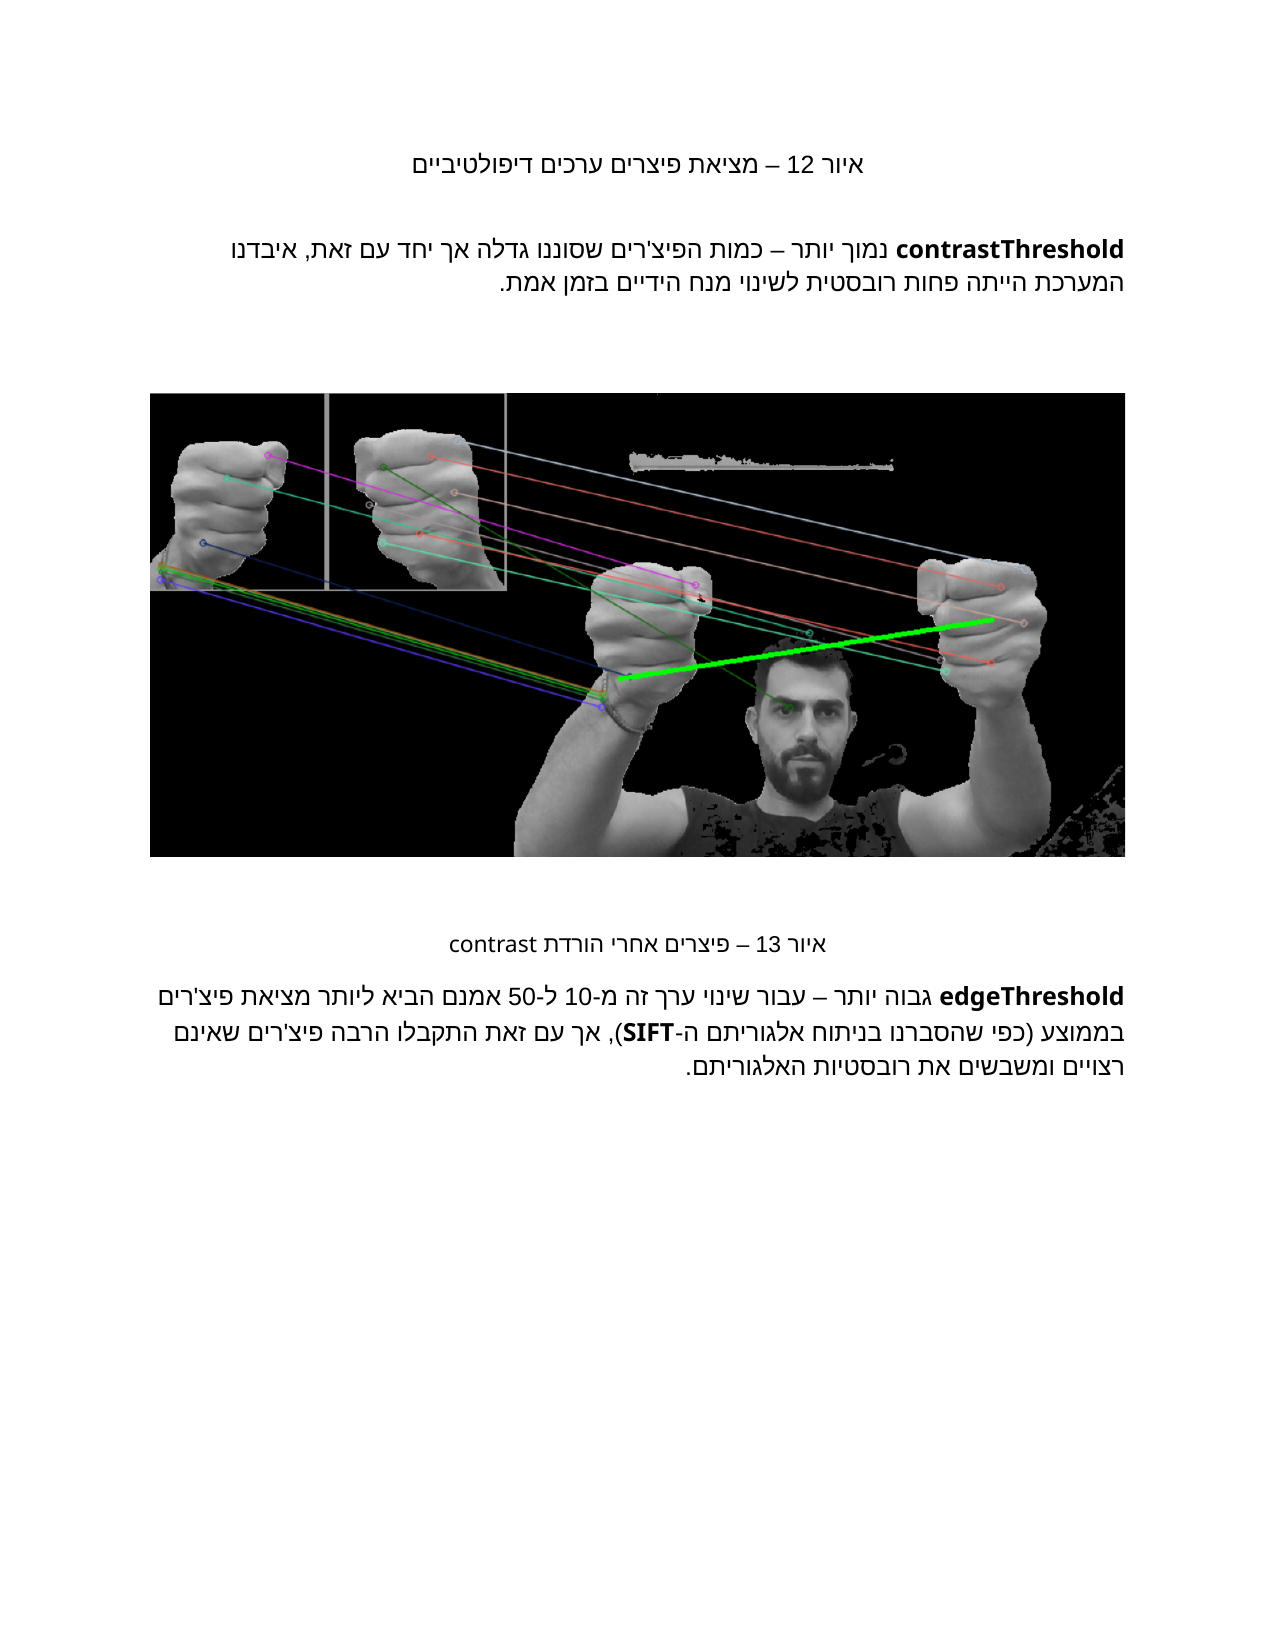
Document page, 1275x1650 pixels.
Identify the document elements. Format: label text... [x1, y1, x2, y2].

text edgeThreshold גבוה יותר – עבור שינוי ערך זה מ-10 ל-50 אמנם הביא ליותר מציאת פיצ'רים בממוצע (כפי שהסברנו בניתוח אלגוריתם ה-SIFT), אך עם זאת התקבלו הרבה פיצ'רים שאינם רצויים ומשבשים את רובסטיות האלגוריתם. [150, 979, 1125, 1080]
text contrastThreshold נמוך יותר – כמות הפיצ'רים שסוננו גדלה אך יחד עם זאת, איבדנו המערכת הייתה פחות רובסטית לשינוי מנח הידיים בזמן אמת. [150, 232, 1125, 297]
text איור 13 – פיצרים אחרי הורדת contrast [150, 928, 1125, 959]
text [150, 150, 1125, 212]
picture [150, 393, 1125, 857]
